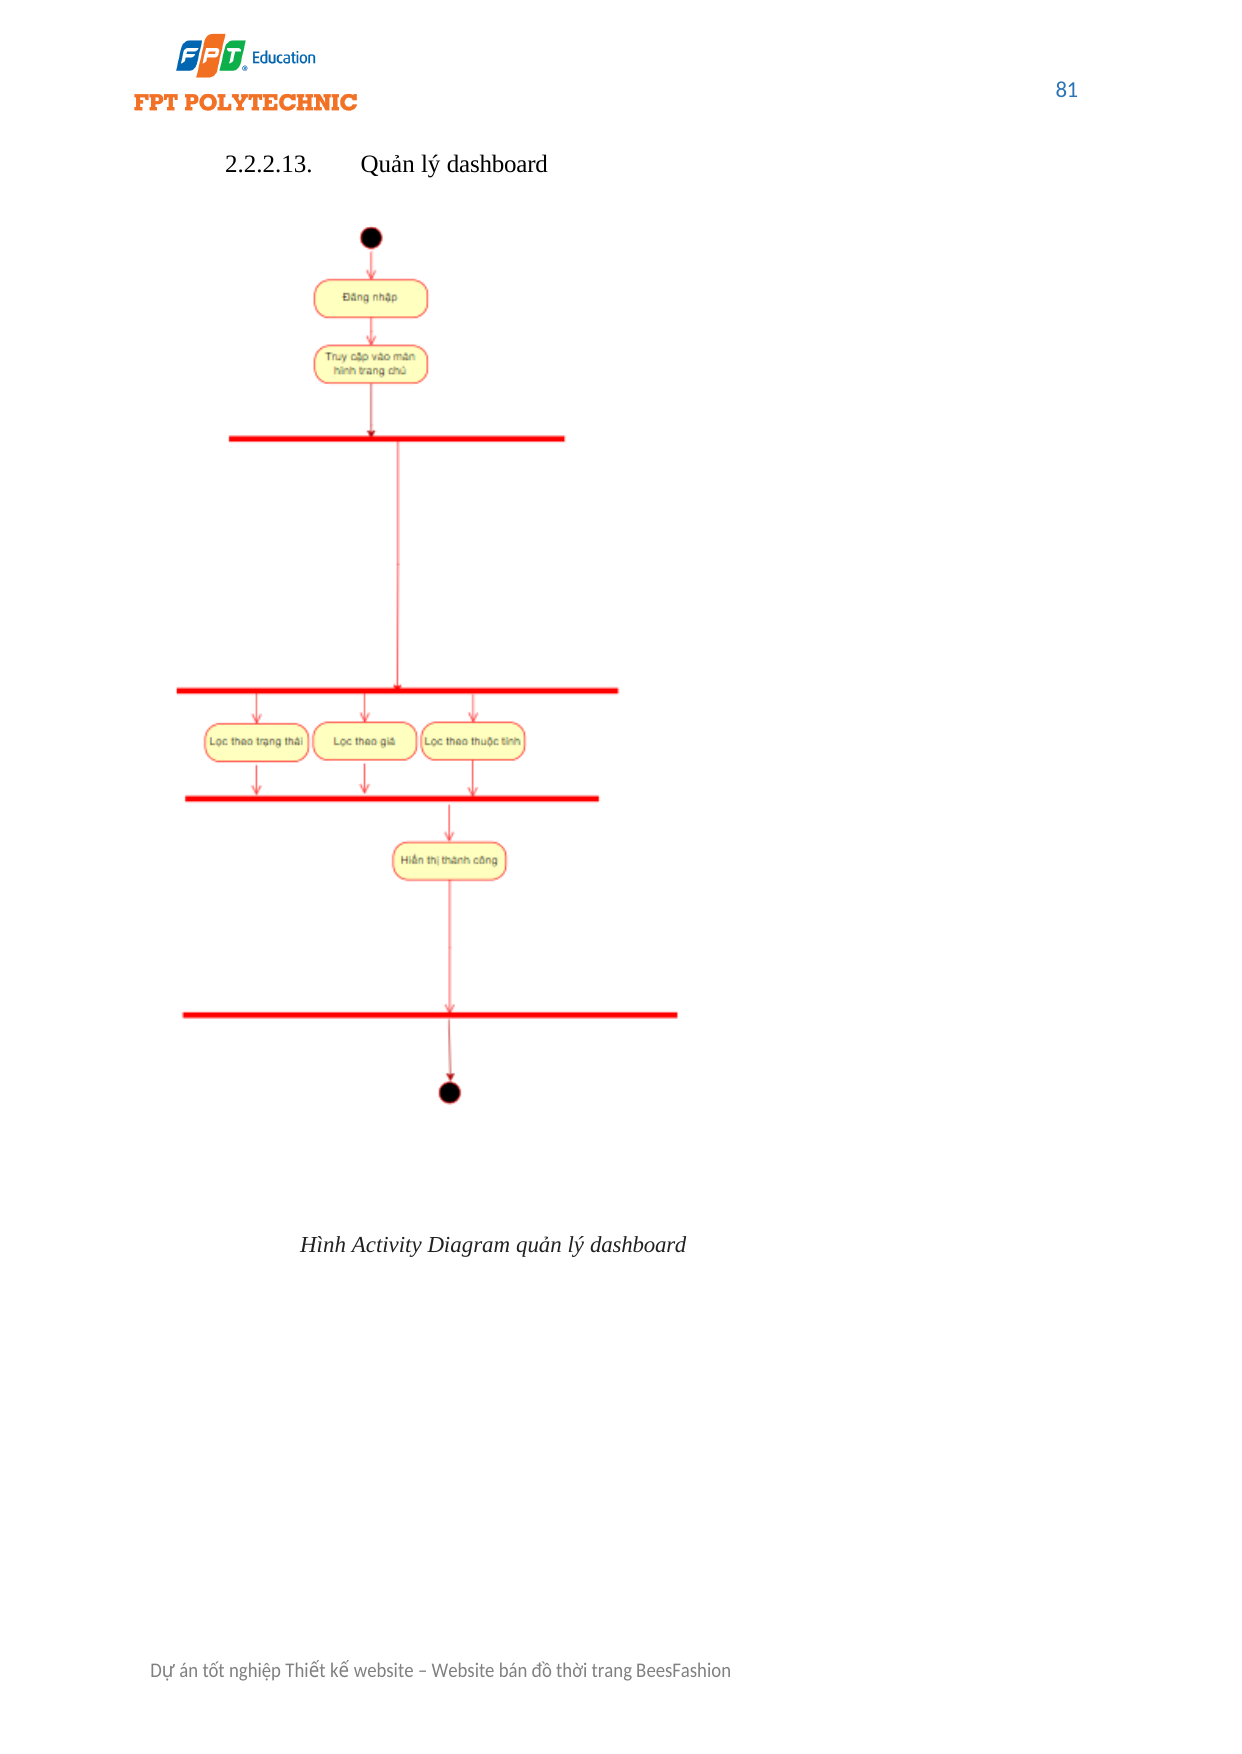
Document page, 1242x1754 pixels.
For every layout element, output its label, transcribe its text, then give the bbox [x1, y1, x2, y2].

text Hình Activity Diagram quản lý dashboard [300, 1231, 1242, 1257]
list Quản lý dashboard [225, 149, 1242, 178]
picture [176, 226, 679, 1105]
picture [126, 27, 364, 118]
